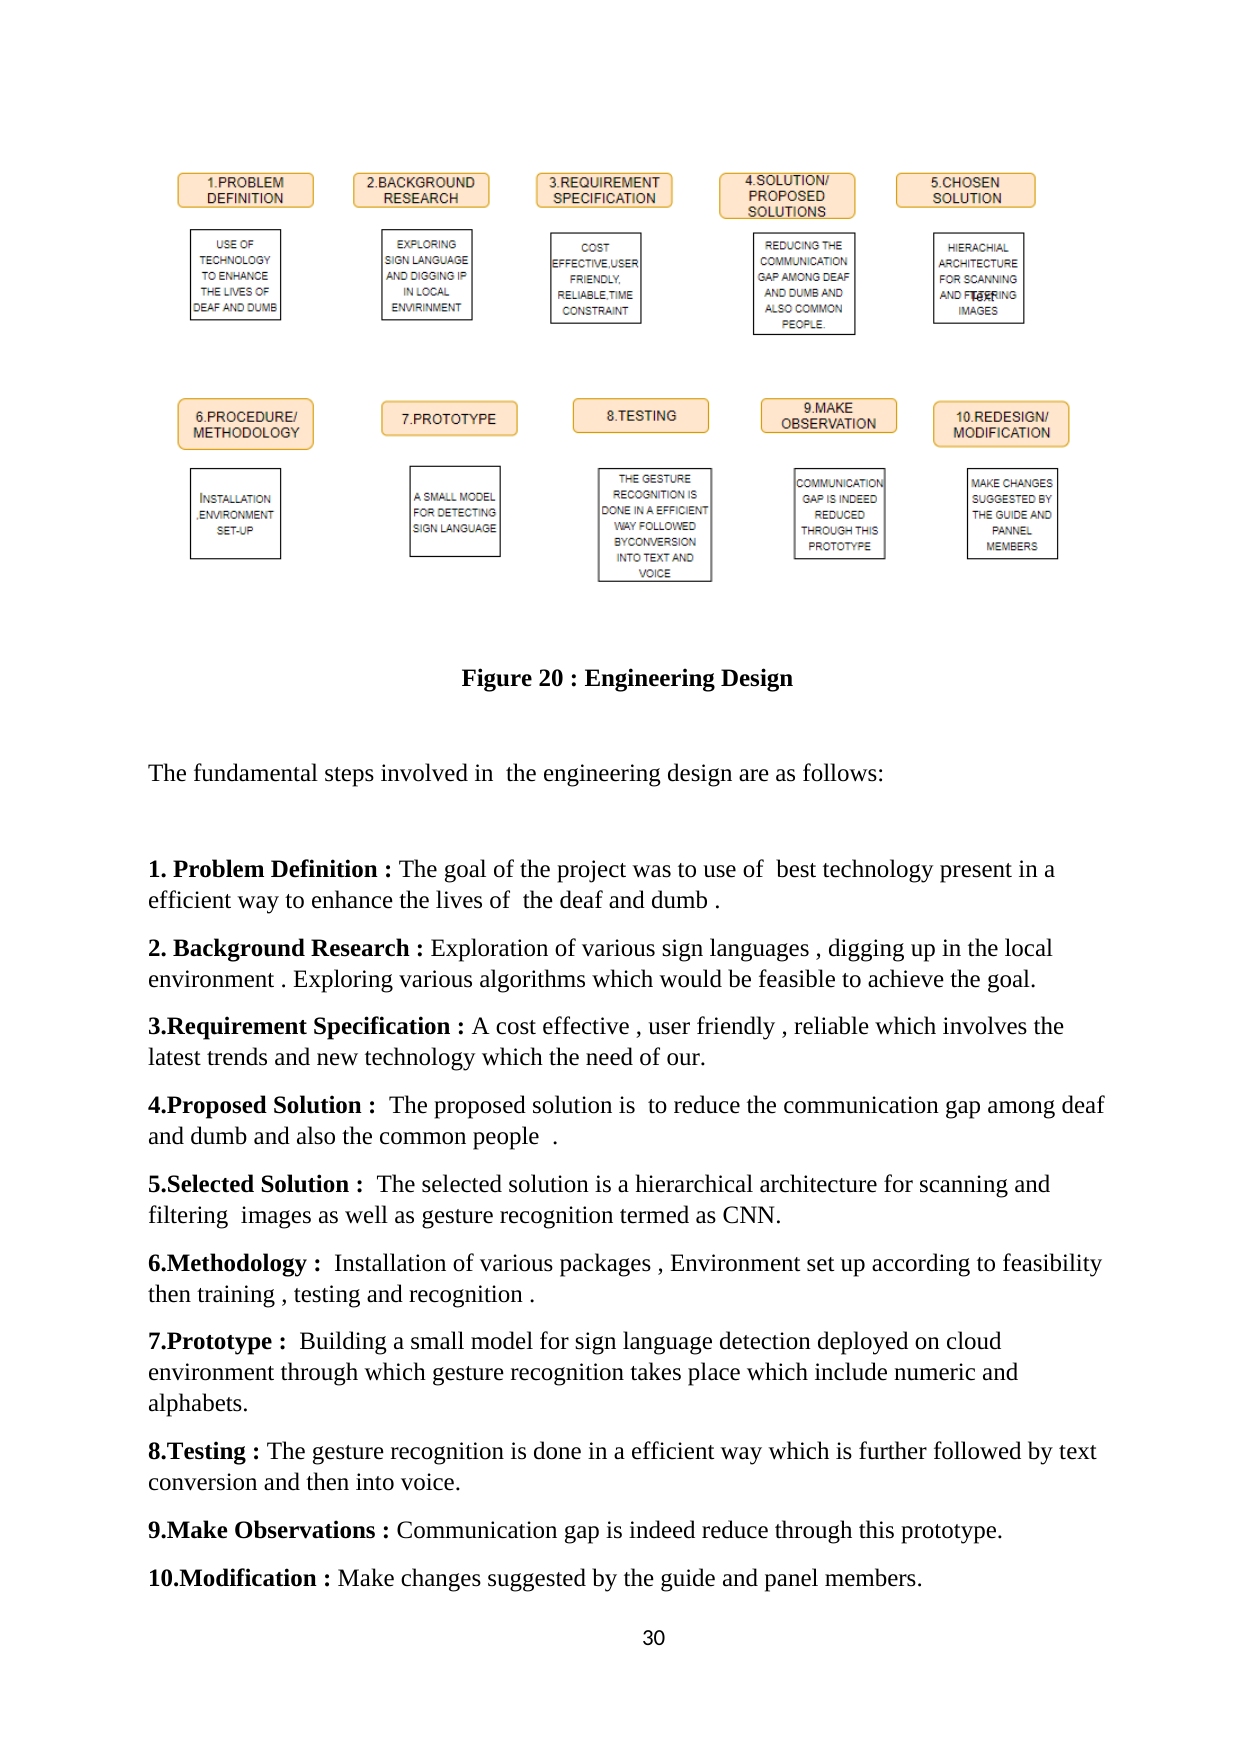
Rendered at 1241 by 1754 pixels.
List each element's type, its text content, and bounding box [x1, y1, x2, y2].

text Figure 20 : Engineering Design [148, 663, 1107, 692]
picture [172, 139, 1083, 645]
text 8.Testing : The gesture recognition is done in a efficient way which is further followed by text conversion and then into voice. [148, 1436, 1107, 1496]
text 10.Modification : Make changes suggested by the guide and panel members. [148, 1563, 1107, 1591]
text 9.Make Observations : Communication gap is indeed reduce through this prototype. [148, 1515, 1107, 1544]
text 3.Requirement Specification : A cost effective , user friendly , reliable which involves the latest trends and new technology which the need of our. [148, 1011, 1107, 1071]
text 7.Prototype : Building a small model for sign language detection deployed on cloud environment through which gesture recognition takes place which include numeric and alphabets. [148, 1326, 1107, 1417]
text The fundamental steps involved in the engineering design are as follows: [148, 758, 1107, 787]
text 2. Background Research : Exploration of various sign languages , digging up in the local environment . Exploring various algorithms which would be feasible to achieve the goal. [148, 933, 1107, 992]
text 6.Methodology : Installation of various packages , Environment set up according to feasibility then training , testing and recognition . [148, 1248, 1107, 1307]
text 5.Selected Solution : The selected solution is a hierarchical architecture for scanning and filtering images as well as gesture recognition termed as CNN. [148, 1169, 1107, 1229]
text 4.Proposed Solution : The proposed solution is to reduce the communication gap among deaf and dumb and also the common people . [148, 1090, 1107, 1150]
text 1. Problem Definition : The goal of the project was to use of best technology present in a efficient way to enhance the lives of the deaf and dumb . [148, 854, 1107, 914]
